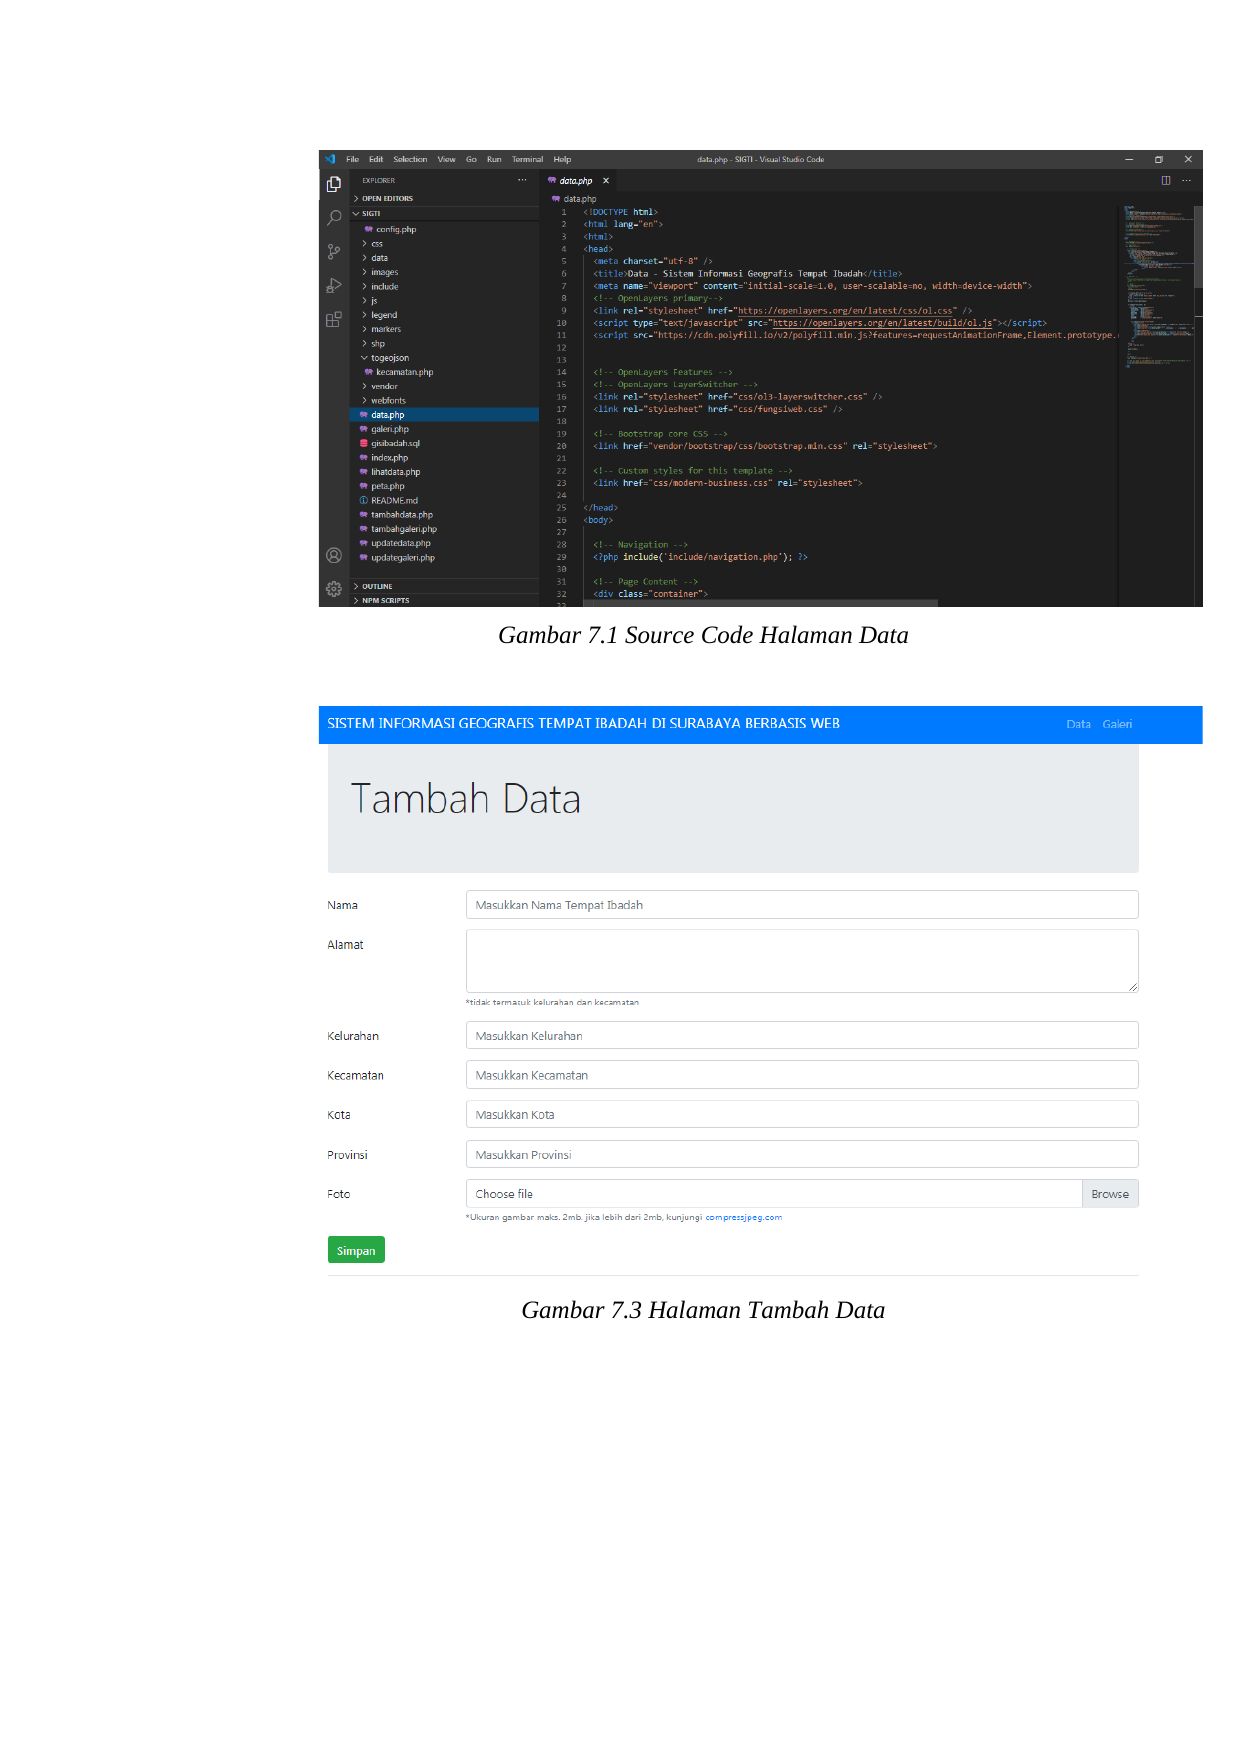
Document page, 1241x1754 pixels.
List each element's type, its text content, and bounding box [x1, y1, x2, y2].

picture [318, 706, 1203, 1282]
picture [318, 150, 1203, 607]
text Gambar 7.1 Source Code Halaman Data [319, 620, 1090, 649]
text Gambar 7.3 Halaman Tambah Data [319, 1295, 1090, 1324]
